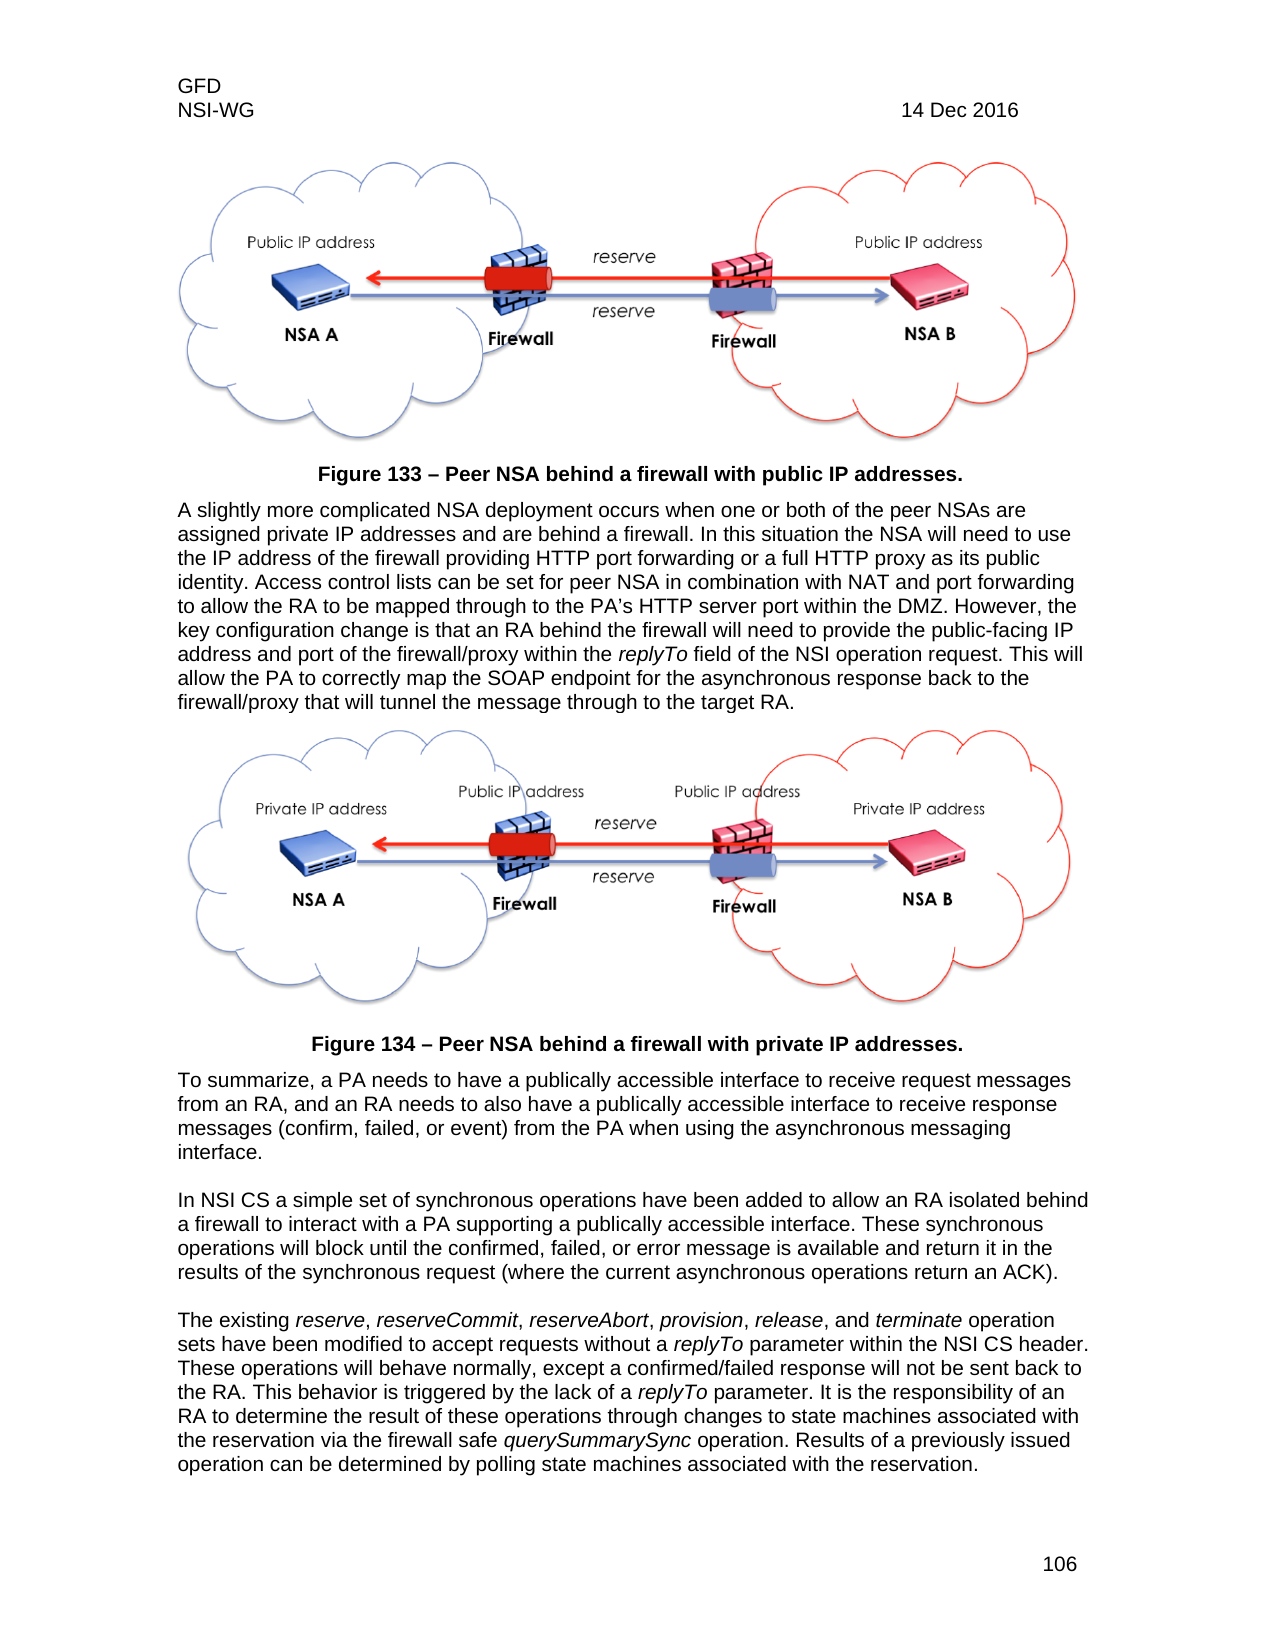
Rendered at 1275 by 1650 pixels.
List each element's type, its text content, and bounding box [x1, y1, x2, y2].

text Figure 133 – Peer NSA behind a firewall with public IP addresses. [177, 462, 1098, 486]
text A slightly more complicated NSA deployment occurs when one or both of the peer NSAs are assigned private IP addresses and are behind a firewall. In this situation the NSA will need to use the IP address of the firewall providing HTTP port forwarding or a full HTTP proxy as its public identity. Access control lists can be set for peer NSA in combination with NAT and port forwarding to allow the RA to be mapped through to the PA’s HTTP server port within the DMZ. However, the key configuration change is that an RA behind the firewall will need to provide the public-facing IP address and port of the firewall/proxy within the replyTo field of the NSI operation request. This will allow the PA to correctly map the SOAP endpoint for the asynchronous response back to the firewall/proxy that will tunnel the message through to the target RA. [177, 498, 1098, 714]
picture [177, 150, 1078, 449]
text To summarize, a PA needs to have a publically accessible interface to receive request messages from an RA, and an RA needs to also have a publically accessible interface to receive response messages (confirm, failed, or event) from the PA when using the asynchronous messaging interface. [177, 1068, 1098, 1164]
text In NSI CS a simple set of synchronous operations have been added to allow an RA isolated behind a firewall to interact with a PA supporting a publically accessible interface. These synchronous operations will block until the confirmed, failed, or error message is available and return it in the results of the synchronous request (where the current asynchronous operations return an ACK). [177, 1188, 1098, 1284]
text Figure 134 – Peer NSA behind a firewall with private IP addresses. [177, 1032, 1098, 1056]
text The existing reserve, reserveCommit, reserveAbort, provision, release, and terminate operation sets have been modified to accept requests without a replyTo parameter within the NSI CS header. These operations will behave normally, except a confirmed/failed response will not be sent back to the RA. This behavior is triggered by the lack of a replyTo parameter. It is the responsibility of an RA to determine the result of these operations through changes to state machines associated with the reservation via the firewall safe querySummarySync operation. Results of a previously issued operation can be determined by polling state machines associated with the reservation. [177, 1308, 1098, 1476]
picture [177, 713, 1075, 1020]
